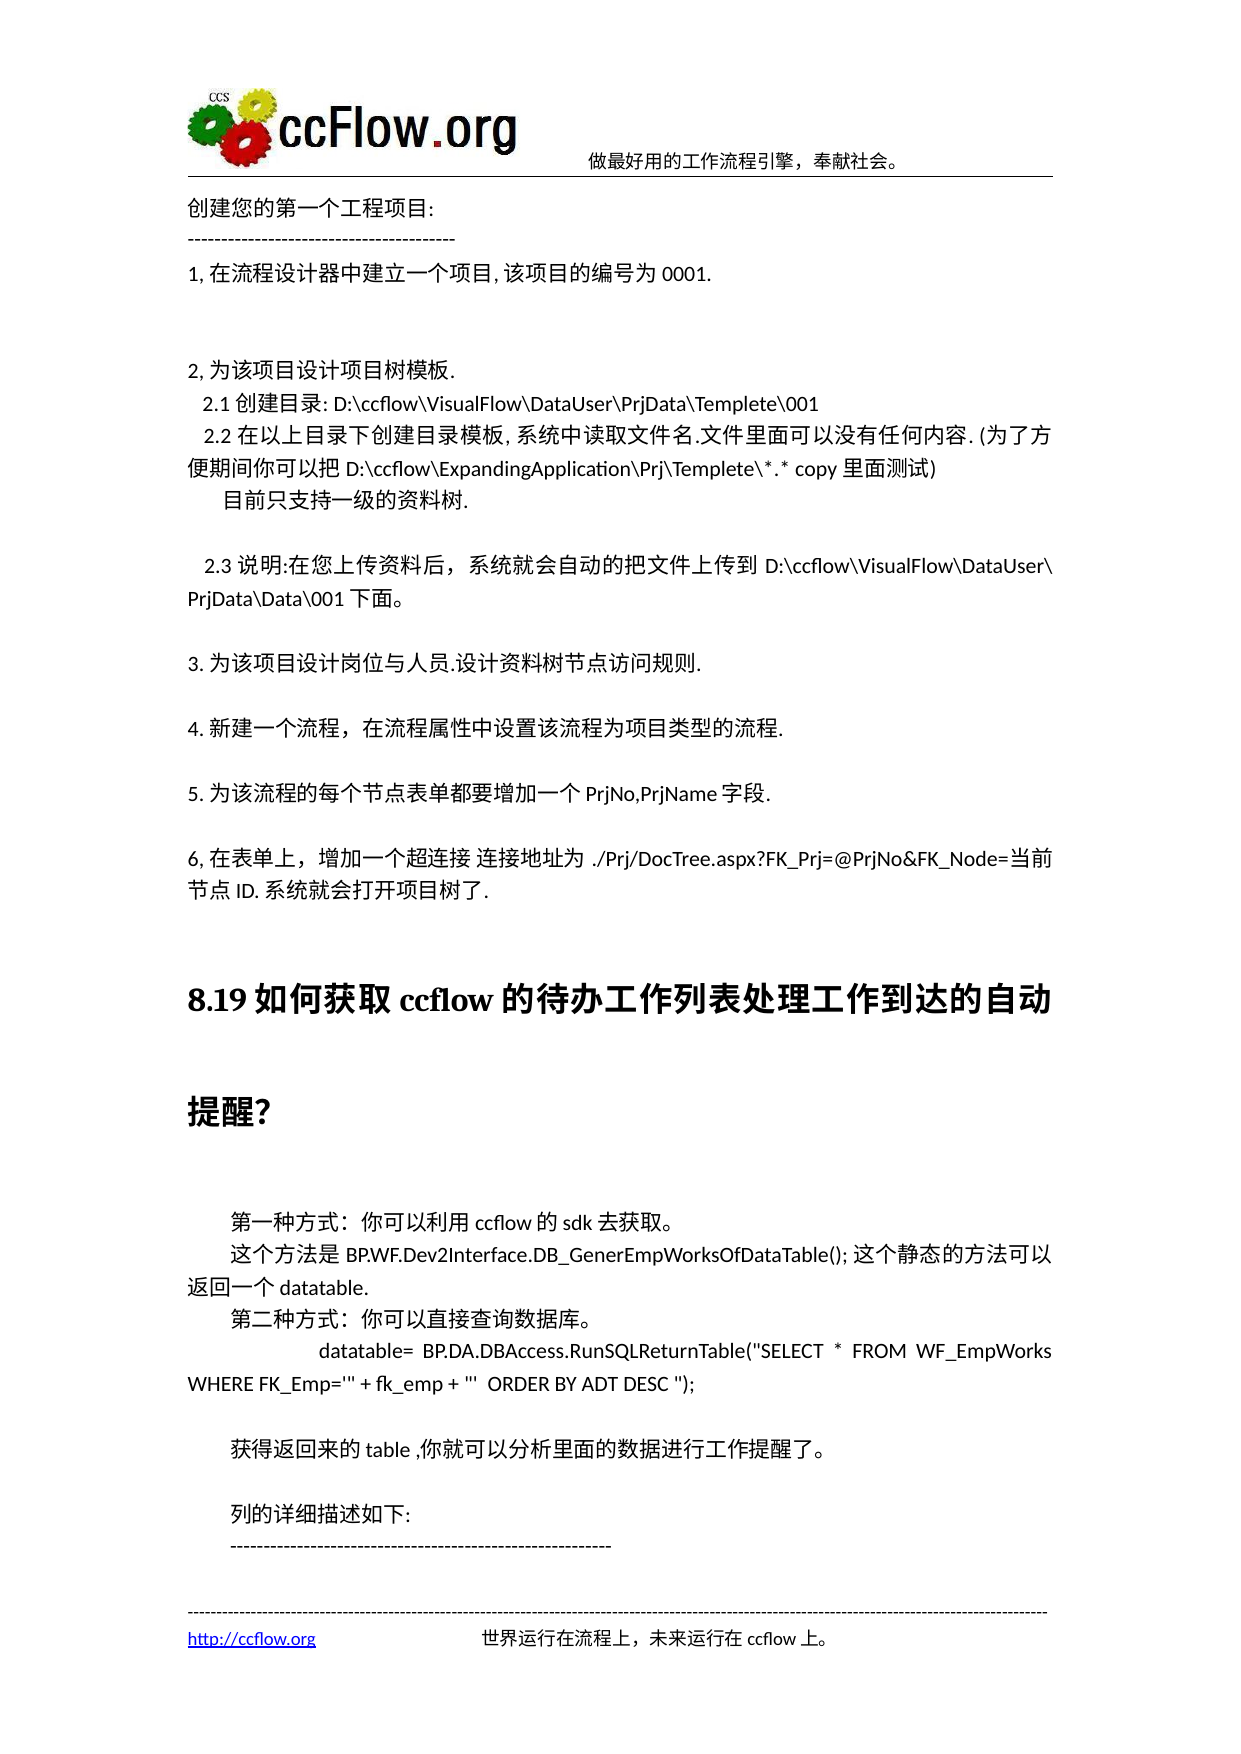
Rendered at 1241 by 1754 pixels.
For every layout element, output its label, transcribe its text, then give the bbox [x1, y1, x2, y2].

text 5. 为该流程的每个节点表单都要增加一个PrjNo,PrjName字段. [187, 775, 1053, 808]
text 创建您的第一个工程项目: [187, 190, 1053, 223]
text 第一种方式：你可以利用ccflow的sdk去获取。 [187, 1204, 1053, 1237]
text 2.2 在以上目录下创建目录模板, 系统中读取文件名.文件里面可以没有任何内容. (为了方便期间你可以把 D:\ccflow\ExpandingApplication\Prj\Templete\*.* copy 里面测试) [187, 418, 1053, 483]
text --------------------------------------------------------- [187, 1529, 1053, 1562]
picture [187, 88, 521, 169]
text 2.1 创建目录: D:\ccflow\VisualFlow\DataUser\PrjData\Templete\001 [187, 385, 1053, 418]
text 获得返回来的table ,你就可以分析里面的数据进行工作提醒了。 [187, 1432, 1053, 1464]
text 4. 新建一个流程，在流程属性中设置该流程为项目类型的流程. [187, 710, 1053, 743]
subtitle 8.19如何获取ccflow的待办工作列表处理工作到达的自动提醒？ [187, 965, 1053, 1142]
text 2, 为该项目设计项目树模板. [187, 353, 1053, 385]
text 目前只支持一级的资料树. [187, 483, 1053, 515]
text 3. 为该项目设计岗位与人员.设计资料树节点访问规则. [187, 645, 1053, 678]
text 第二种方式：你可以直接查询数据库。 [187, 1302, 1053, 1334]
text 这个方法是 BP.WF.Dev2Interface.DB_GenerEmpWorksOfDataTable(); 这个静态的方法可以返回一个datatable. [187, 1237, 1053, 1302]
text ---------------------------------------- [187, 223, 1053, 255]
text 列的详细描述如下: [187, 1497, 1053, 1529]
text 6, 在表单上，增加一个超连接 连接地址为 ./Prj/DocTree.aspx?FK_Prj=@PrjNo&FK_Node=当前节点ID. 系统就会打开项目树了. [187, 840, 1053, 905]
text datatable= BP.DA.DBAccess.RunSQLReturnTable("SELECT * FROM WF_EmpWorks WHERE FK_Emp='" + fk_emp + "' ORDER BY ADT DESC "); [187, 1334, 1053, 1399]
text 2.3 说明:在您上传资料后，系统就会自动的把文件上传到 D:\ccflow\VisualFlow\DataUser\PrjData\Data\001 下面。 [187, 548, 1053, 613]
text 1, 在流程设计器中建立一个项目, 该项目的编号为 0001. [187, 255, 1053, 288]
